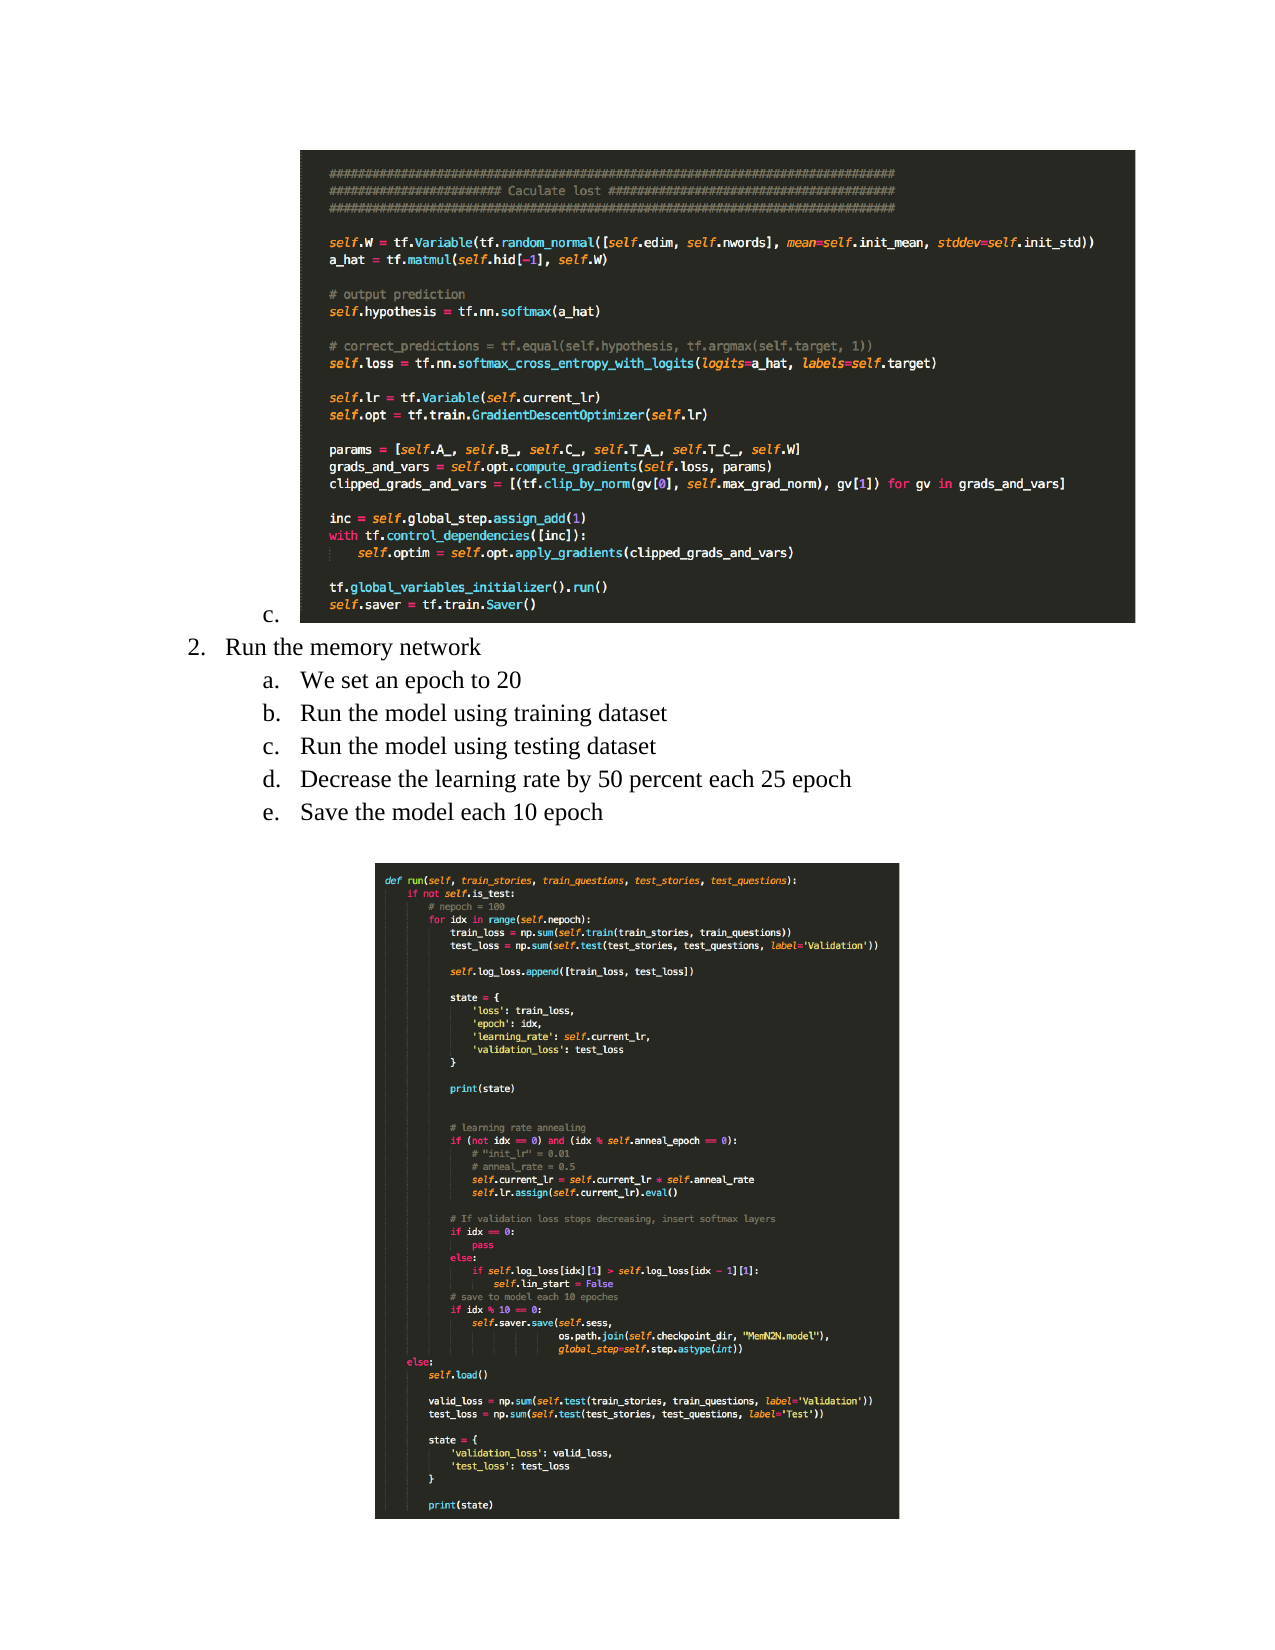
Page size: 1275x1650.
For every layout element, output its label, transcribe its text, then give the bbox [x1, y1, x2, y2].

list Decrease the learning rate by 50 percent each 25 epoch [262, 764, 1169, 793]
list Save the model each 10 epoch [262, 797, 1169, 826]
picture [300, 150, 1136, 623]
list Run the memory network [187, 632, 1169, 661]
list We set an epoch to 20 [262, 665, 1169, 694]
list Run the model using testing dataset [262, 731, 1169, 760]
picture [375, 863, 900, 1519]
list Run the model using training dataset [262, 698, 1169, 727]
